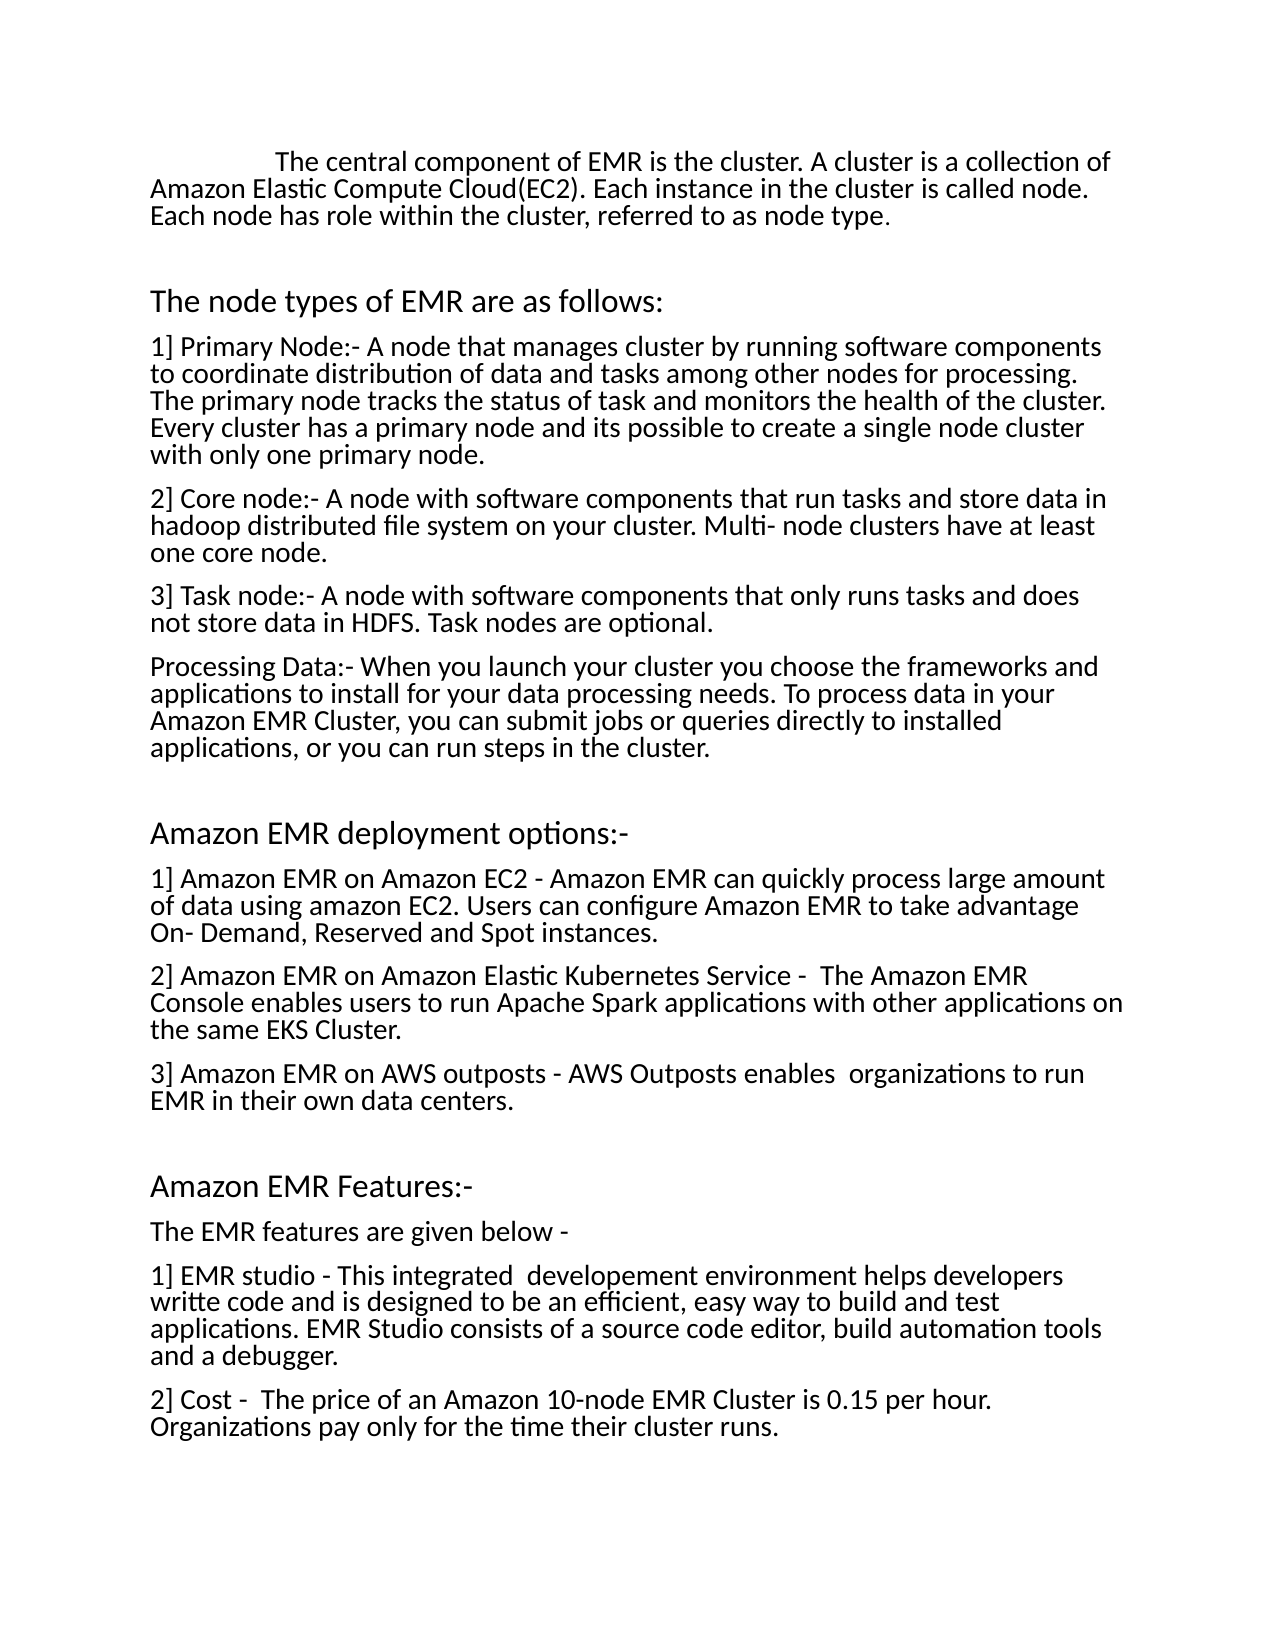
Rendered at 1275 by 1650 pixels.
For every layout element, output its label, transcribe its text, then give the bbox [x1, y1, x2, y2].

text The central component of EMR is the cluster. A cluster is a collection of Amazon Elastic Compute Cloud(EC2). Each instance in the cluster is called node. Each node has role within the cluster, referred to as node type. [150, 150, 1125, 231]
text Processing Data:- When you launch your cluster you choose the frameworks and applications to install for your data processing needs. To process data in your Amazon EMR Cluster, you can submit jobs or queries directly to installed applications, or you can run steps in the cluster. [150, 655, 1125, 763]
text Amazon EMR deployment options:- [150, 823, 1125, 850]
text 3] Task node:- A node with software components that only runs tasks and does not store data in HDFS. Task nodes are optional. [150, 584, 1125, 638]
text The EMR features are given below - [150, 1220, 1125, 1247]
text 1] Primary Node:- A node that manages cluster by running software components to coordinate distribution of data and tasks among other nodes for processing. The primary node tracks the status of task and monitors the health of the cluster. Every cluster has a primary node and its possible to create a single node cluster with only one primary node. [150, 335, 1125, 470]
text 1] EMR studio - This integrated developement environment helps developers writte code and is designed to be an efficient, easy way to build and test applications. EMR Studio consists of a source code editor, build automation tools and a debugger. [150, 1263, 1125, 1371]
text 2] Amazon EMR on Amazon Elastic Kubernetes Service - The Amazon EMR Console enables users to run Apache Spark applications with other applications on the same EKS Cluster. [150, 964, 1125, 1045]
text Amazon EMR Features:- [150, 1176, 1125, 1203]
text 3] Amazon EMR on AWS outposts - AWS Outposts enables organizations to run EMR in their own data centers. [150, 1062, 1125, 1116]
text 2] Cost - The price of an Amazon 10-node EMR Cluster is 0.15 per hour. Organizations pay only for the time their cluster runs. [150, 1388, 1125, 1442]
text 2] Core node:- A node with software components that run tasks and store data in hadoop distributed file system on your cluster. Multi- node clusters have at least one core node. [150, 486, 1125, 567]
text The node types of EMR are as follows: [150, 291, 1125, 318]
text 1] Amazon EMR on Amazon EC2 - Amazon EMR can quickly process large amount of data using amazon EC2. Users can configure Amazon EMR to take advantage On- Demand, Reserved and Spot instances. [150, 867, 1125, 947]
